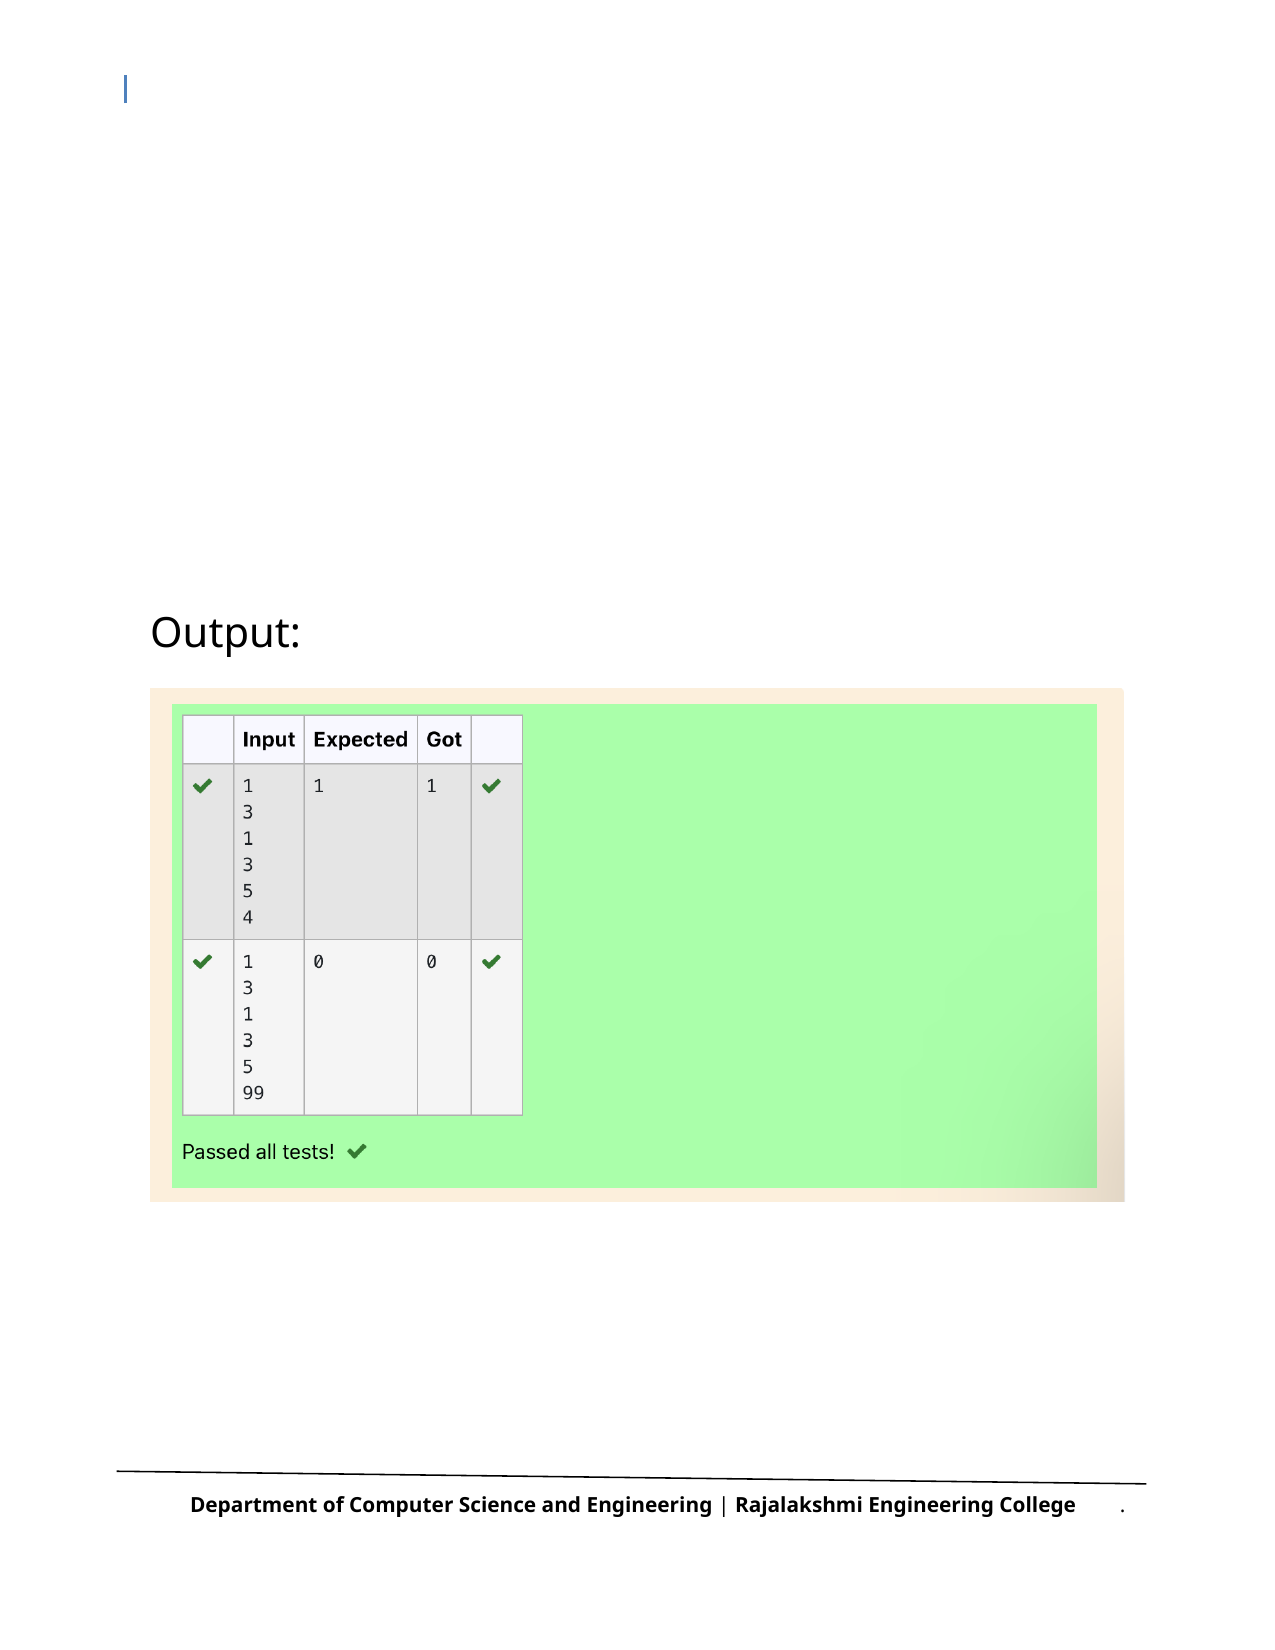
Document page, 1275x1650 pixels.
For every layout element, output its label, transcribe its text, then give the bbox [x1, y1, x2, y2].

picture [150, 688, 1125, 1202]
text Output: [150, 603, 1125, 660]
